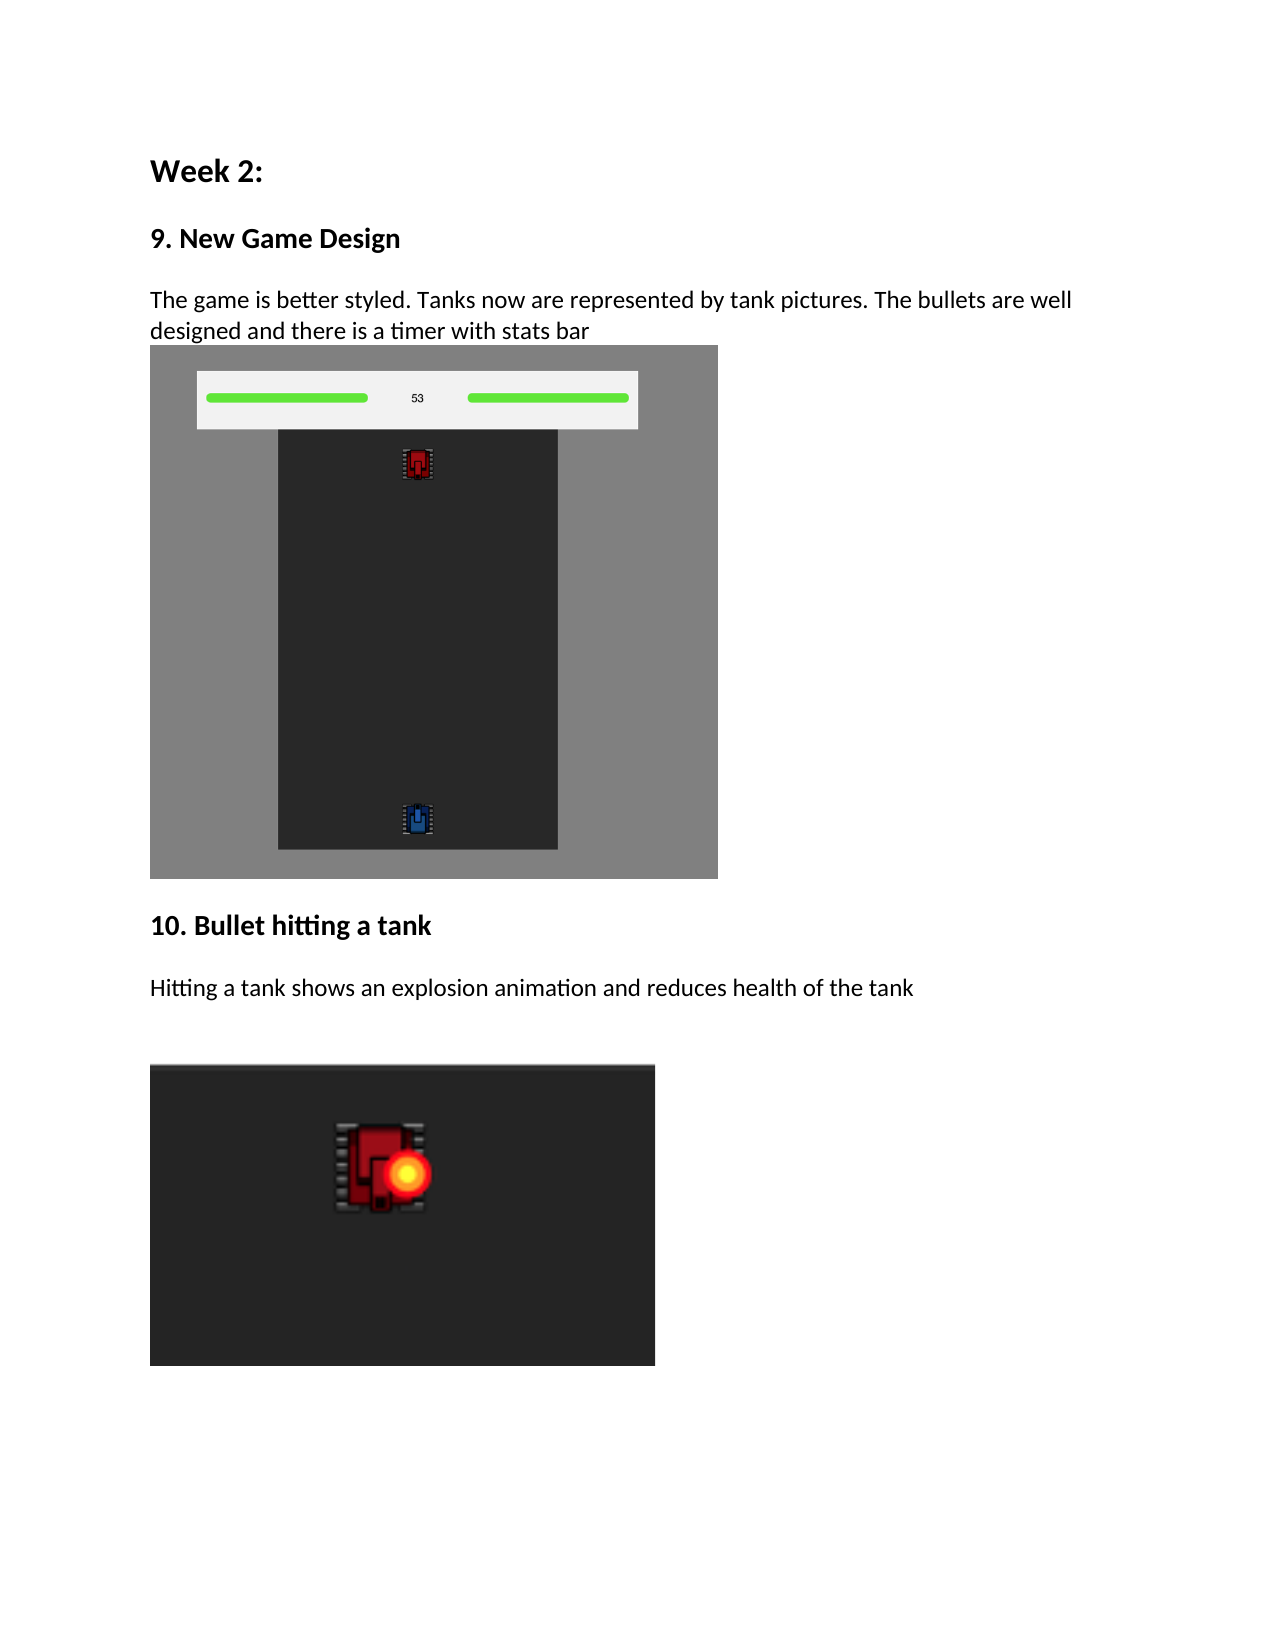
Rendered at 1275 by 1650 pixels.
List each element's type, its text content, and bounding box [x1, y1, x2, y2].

text The game is better styled. Tanks now are represented by tank pictures. The bullets are well designed and there is a timer with stats bar [150, 285, 1125, 346]
text Week 2: [150, 150, 1125, 191]
picture [150, 1063, 656, 1366]
picture [150, 345, 718, 879]
text 10. Bullet hitting a tank [150, 907, 1125, 943]
text 9. New Game Design [150, 220, 1125, 256]
text Hitting a tank shows an explosion animation and reduces health of the tank [150, 972, 1125, 1003]
